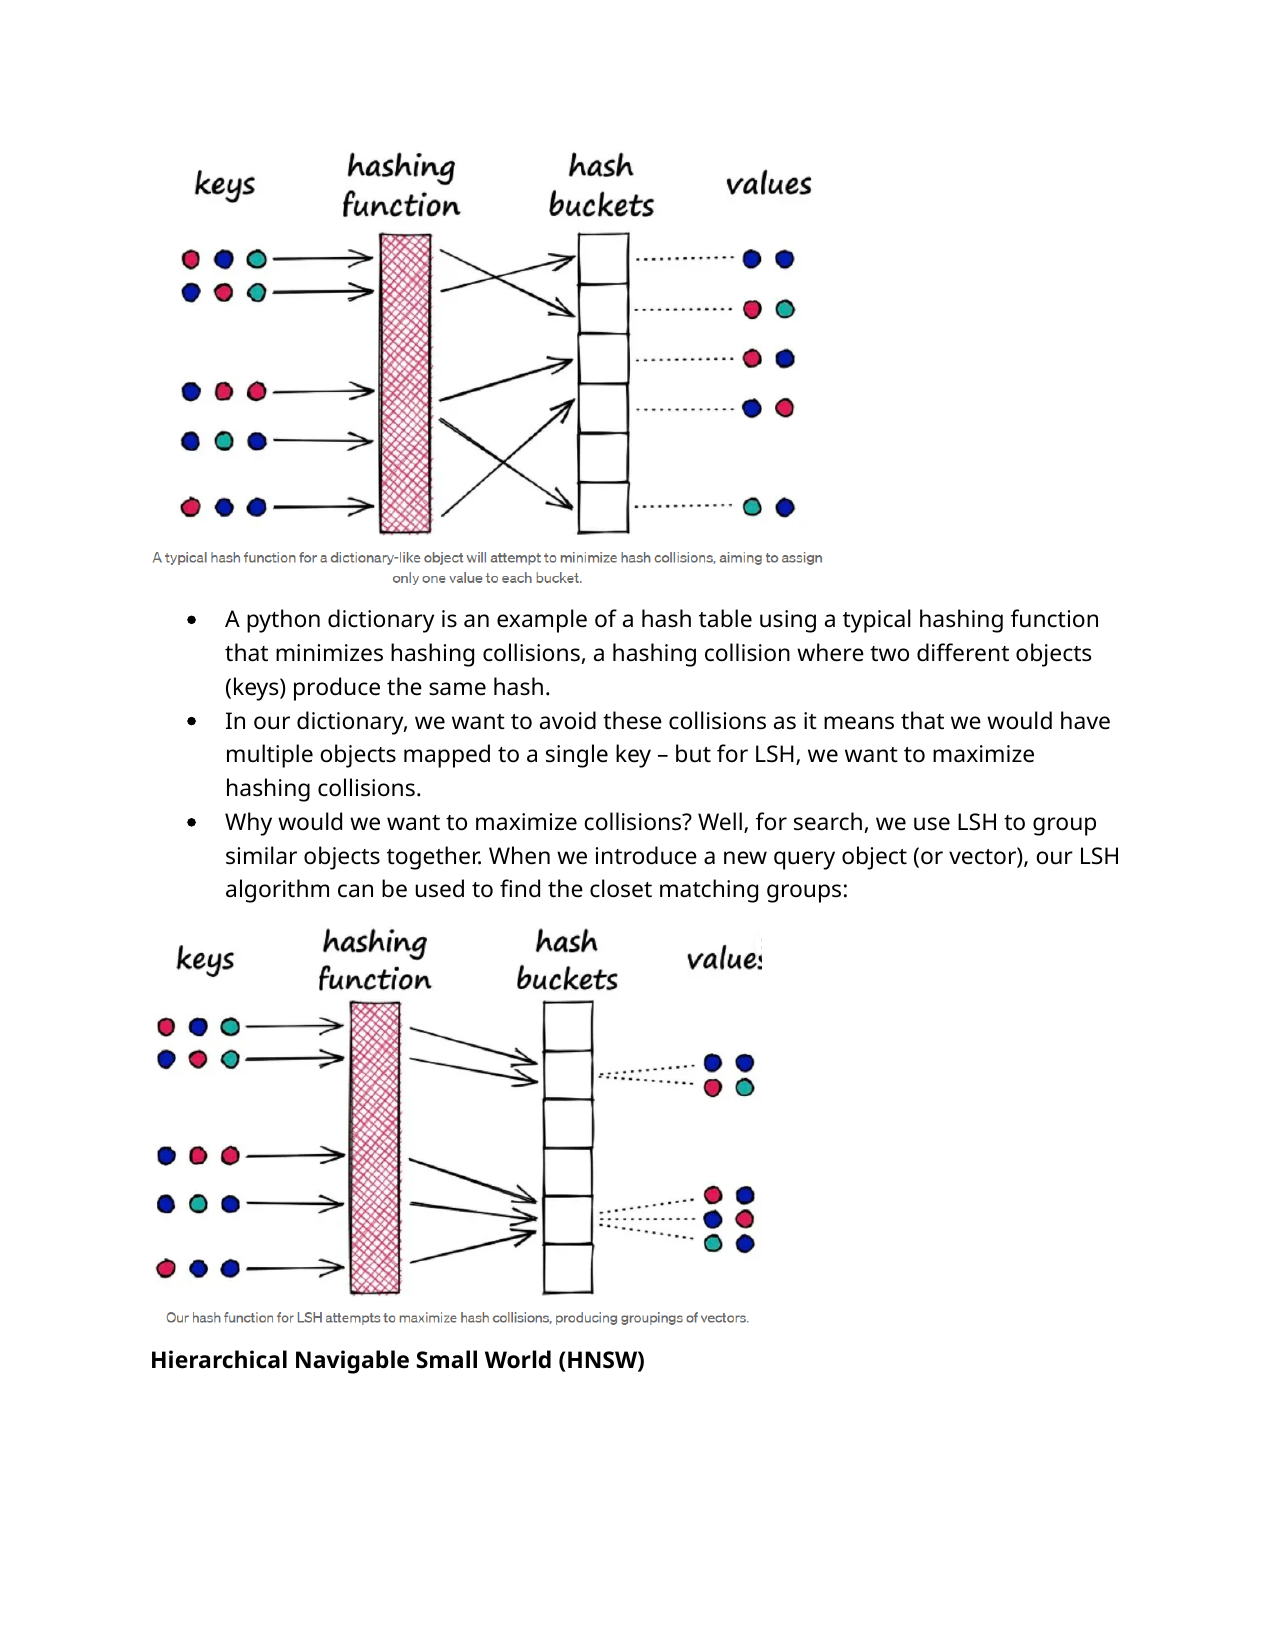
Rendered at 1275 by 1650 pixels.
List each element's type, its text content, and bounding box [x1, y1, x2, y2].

list Why would we want to maximize collisions? Well, for search, we use LSH to group similar objects together. When we introduce a new query object (or vector), our LSH algorithm can be used to find the closet matching groups: [187, 806, 1125, 905]
text Hierarchical Navigable Small World (HNSW) [150, 1344, 1125, 1376]
list In our dictionary, we want to avoid these collisions as it means that we would have multiple objects mapped to a single key – but for LSH, we want to maximize hashing collisions. [187, 705, 1125, 803]
picture [150, 150, 828, 585]
list A python dictionary is an example of a hash table using a typical hashing function that minimizes hashing collisions, a hashing collision where two different objects (keys) produce the same hash. [187, 603, 1125, 702]
picture [150, 923, 762, 1326]
